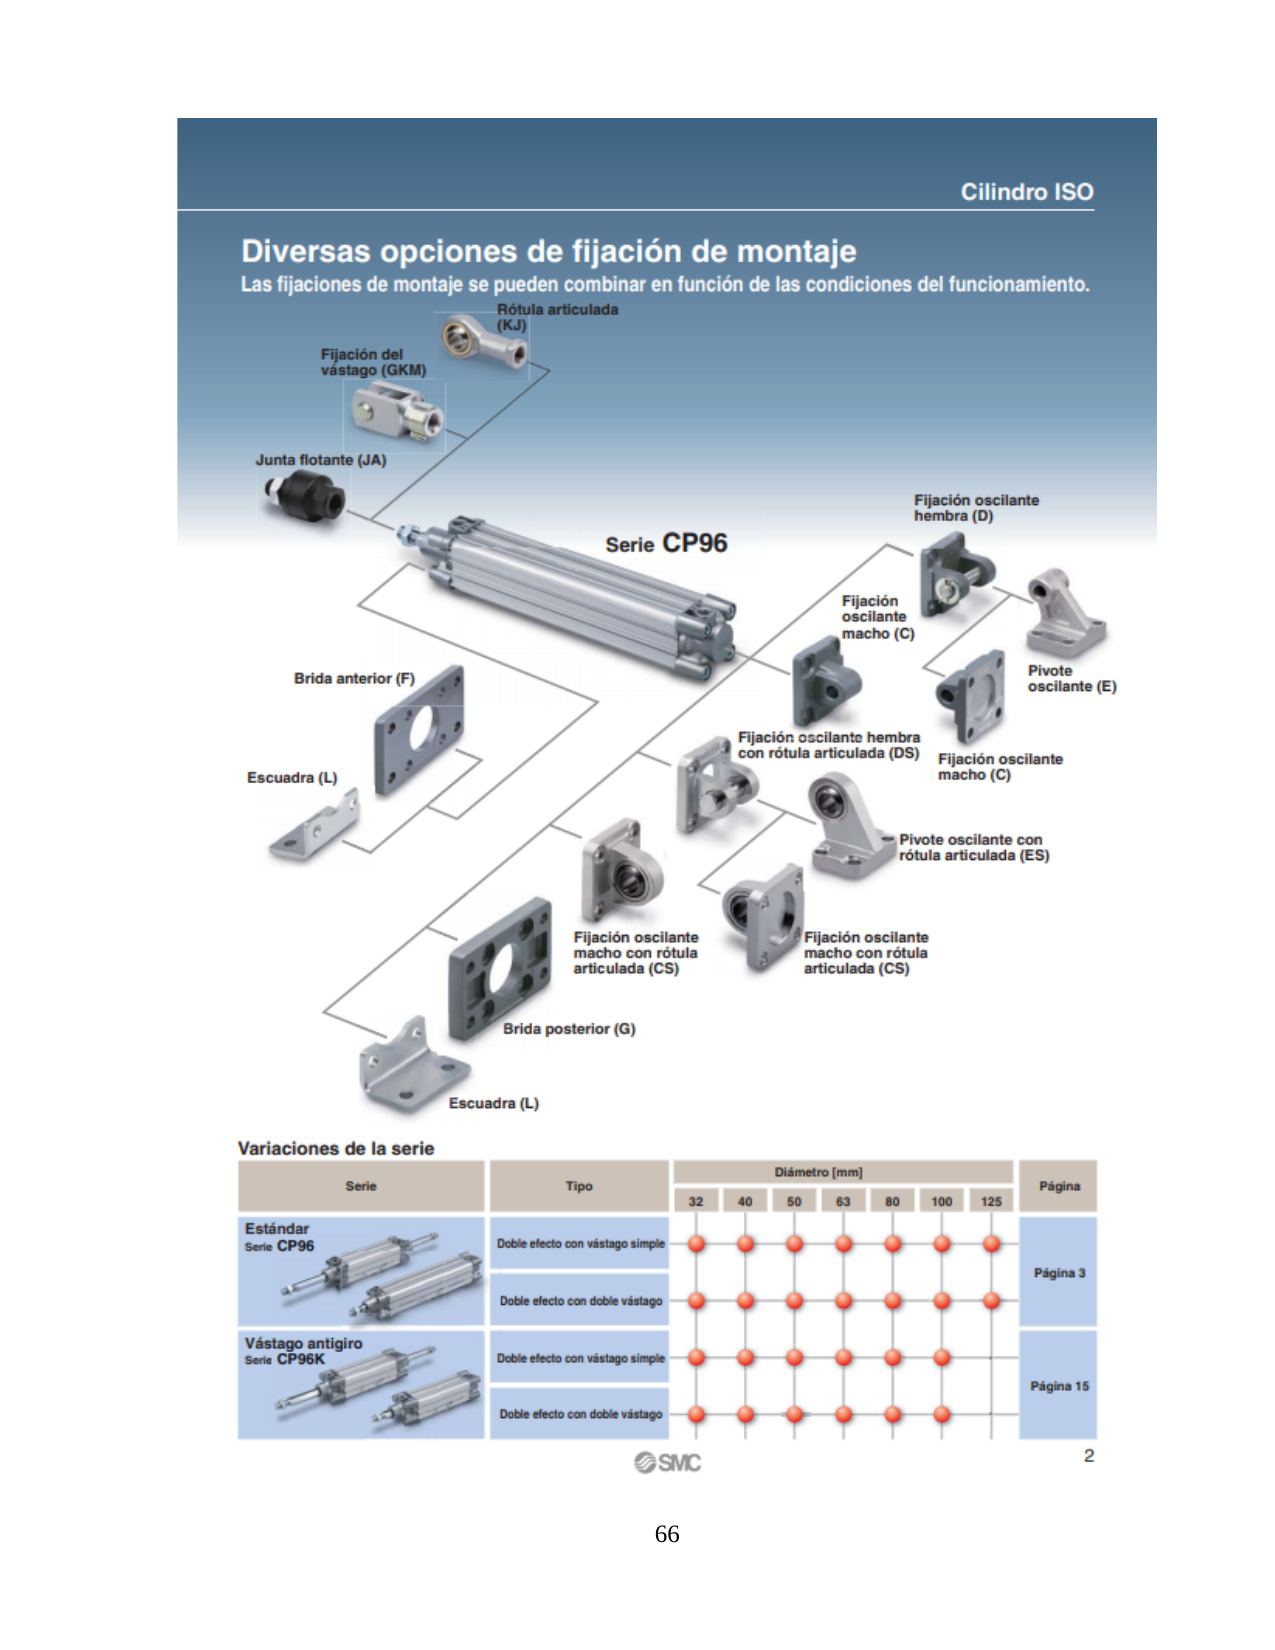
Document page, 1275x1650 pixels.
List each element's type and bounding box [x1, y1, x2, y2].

picture [177, 118, 1157, 1507]
